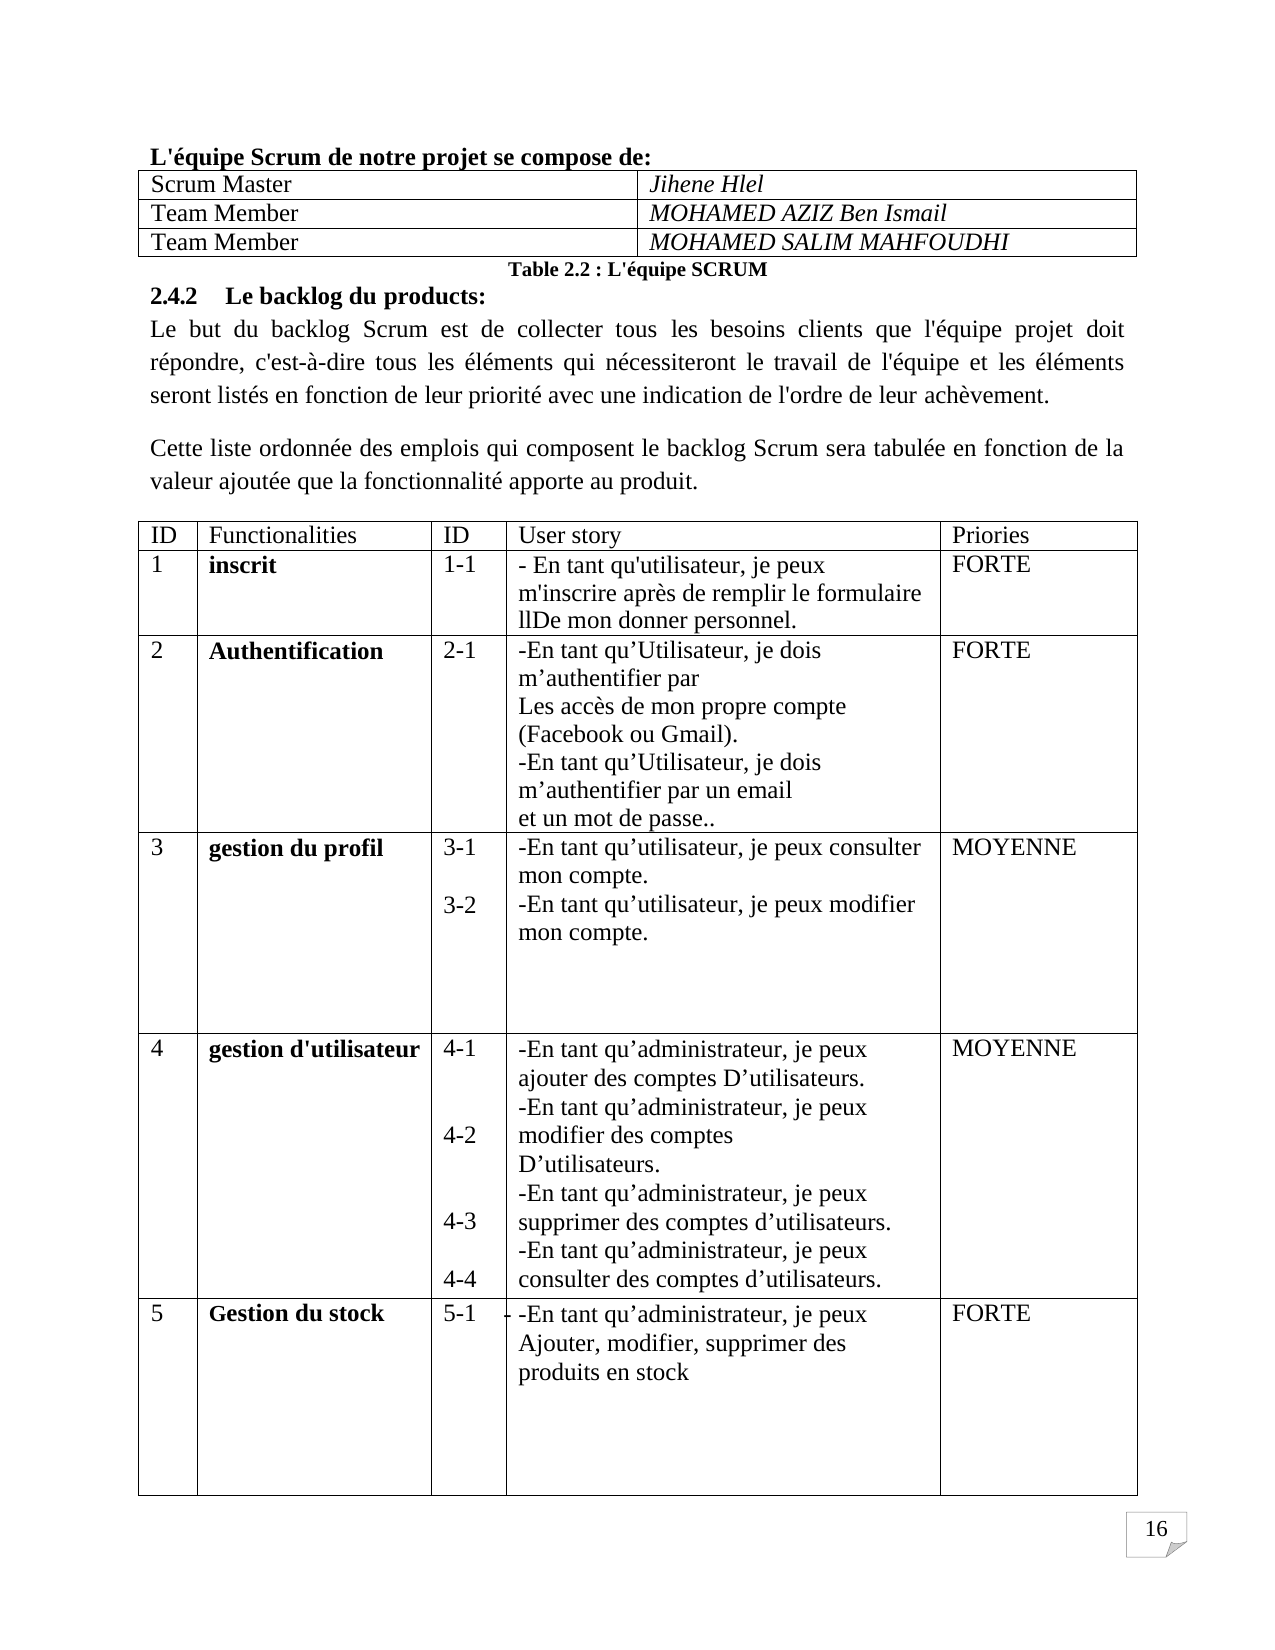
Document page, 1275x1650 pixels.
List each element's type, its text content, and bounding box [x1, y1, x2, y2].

table_cell 2 [139, 636, 197, 832]
table_cell -En tant qu’administrateur, je peux ajouter des comptes D’utilisateurs. -En tant qu’administrateur, je peux modifier des comptes D’utilisateurs. -En tant qu’administrateur, je peux supprimer des comptes d’utilisateurs. -En tant qu’administrateur, je peux consulter des comptes d’utilisateurs. [507, 1034, 940, 1298]
table_cell -En tant qu’administrateur, je peux Ajouter, modifier, supprimer des produits en stock [507, 1299, 940, 1495]
table_cell -En tant qu’utilisateur, je peux consulter mon compte. -En tant qu’utilisateur, je peux modifier mon compte. [507, 833, 940, 1033]
table_cell 1-1 [432, 551, 506, 635]
table_cell Team Member [139, 229, 637, 256]
picture [1165, 1541, 1171, 1556]
table_header Priories [941, 522, 1137, 549]
table_cell FORTE [941, 1299, 1137, 1495]
table_cell inscrit [198, 551, 431, 635]
picture [1168, 1543, 1187, 1557]
table_cell FORTE [941, 551, 1137, 635]
subtitle Le backlog du products: [150, 281, 1164, 310]
text Le but du backlog Scrum est de collecter tous les besoins clients que l'équipe projet doit répondre, c'est-à-dire tous les éléments qui nécessiteront le travail de l'équipe et les éléments seront listés en fonction de leur priorité avec une indication de l'ordre de leur achèvement. [150, 314, 1124, 409]
table_cell gestion d'utilisateur [198, 1034, 431, 1298]
text Cette liste ordonnée des emplois qui composent le backlog Scrum sera tabulée en fonction de la valeur ajoutée que la fonctionnalité apporte au produit. [150, 433, 1125, 494]
table_cell MOHAMED AZIZ Ben Ismail [638, 200, 1136, 228]
subtitle L'équipe Scrum de notre projet se compose de: [150, 142, 1164, 170]
picture [1168, 1544, 1181, 1554]
table_cell 3-1 3-2 [432, 833, 506, 1033]
table_cell Authentification [198, 636, 431, 832]
table_cell 4 [139, 1034, 197, 1298]
table_cell 2-1 [432, 636, 506, 832]
table_cell FORTE [941, 636, 1137, 832]
table_header User story [507, 522, 940, 549]
table_cell gestion du profil [198, 833, 431, 1033]
table_header Jihene Hlel [638, 171, 1136, 199]
text Table 2.2 : L'équipe SCRUM [155, 257, 1121, 281]
table_cell - En tant qu'utilisateur, je peux m'inscrire après de remplir le formulaire llDe mon donner personnel. [507, 551, 940, 635]
table_cell Gestion du stock [198, 1299, 431, 1495]
table_cell 3 [139, 833, 197, 1033]
table_header Functionalities [198, 522, 431, 549]
table_cell MOYENNE [941, 1034, 1137, 1298]
table_cell MOYENNE [941, 833, 1137, 1033]
table_header ID [139, 522, 197, 549]
table_header ID [432, 522, 506, 549]
table_cell 5 [139, 1299, 197, 1495]
table_header Scrum Master [139, 171, 637, 199]
table_cell 1 [139, 551, 197, 635]
table_cell Team Member [139, 200, 637, 228]
table_cell 5-1 [432, 1299, 506, 1495]
table_cell -En tant qu’Utilisateur, je dois m’authentifier par Les accès de mon propre compte (Facebook ou Gmail). -En tant qu’Utilisateur, je dois m’authentifier par un email et un mot de passe.. [507, 636, 940, 832]
table_cell 4-1 4-2 4-3 4-4 [432, 1034, 506, 1298]
table_cell MOHAMED SALIM MAHFOUDHI [638, 229, 1136, 256]
